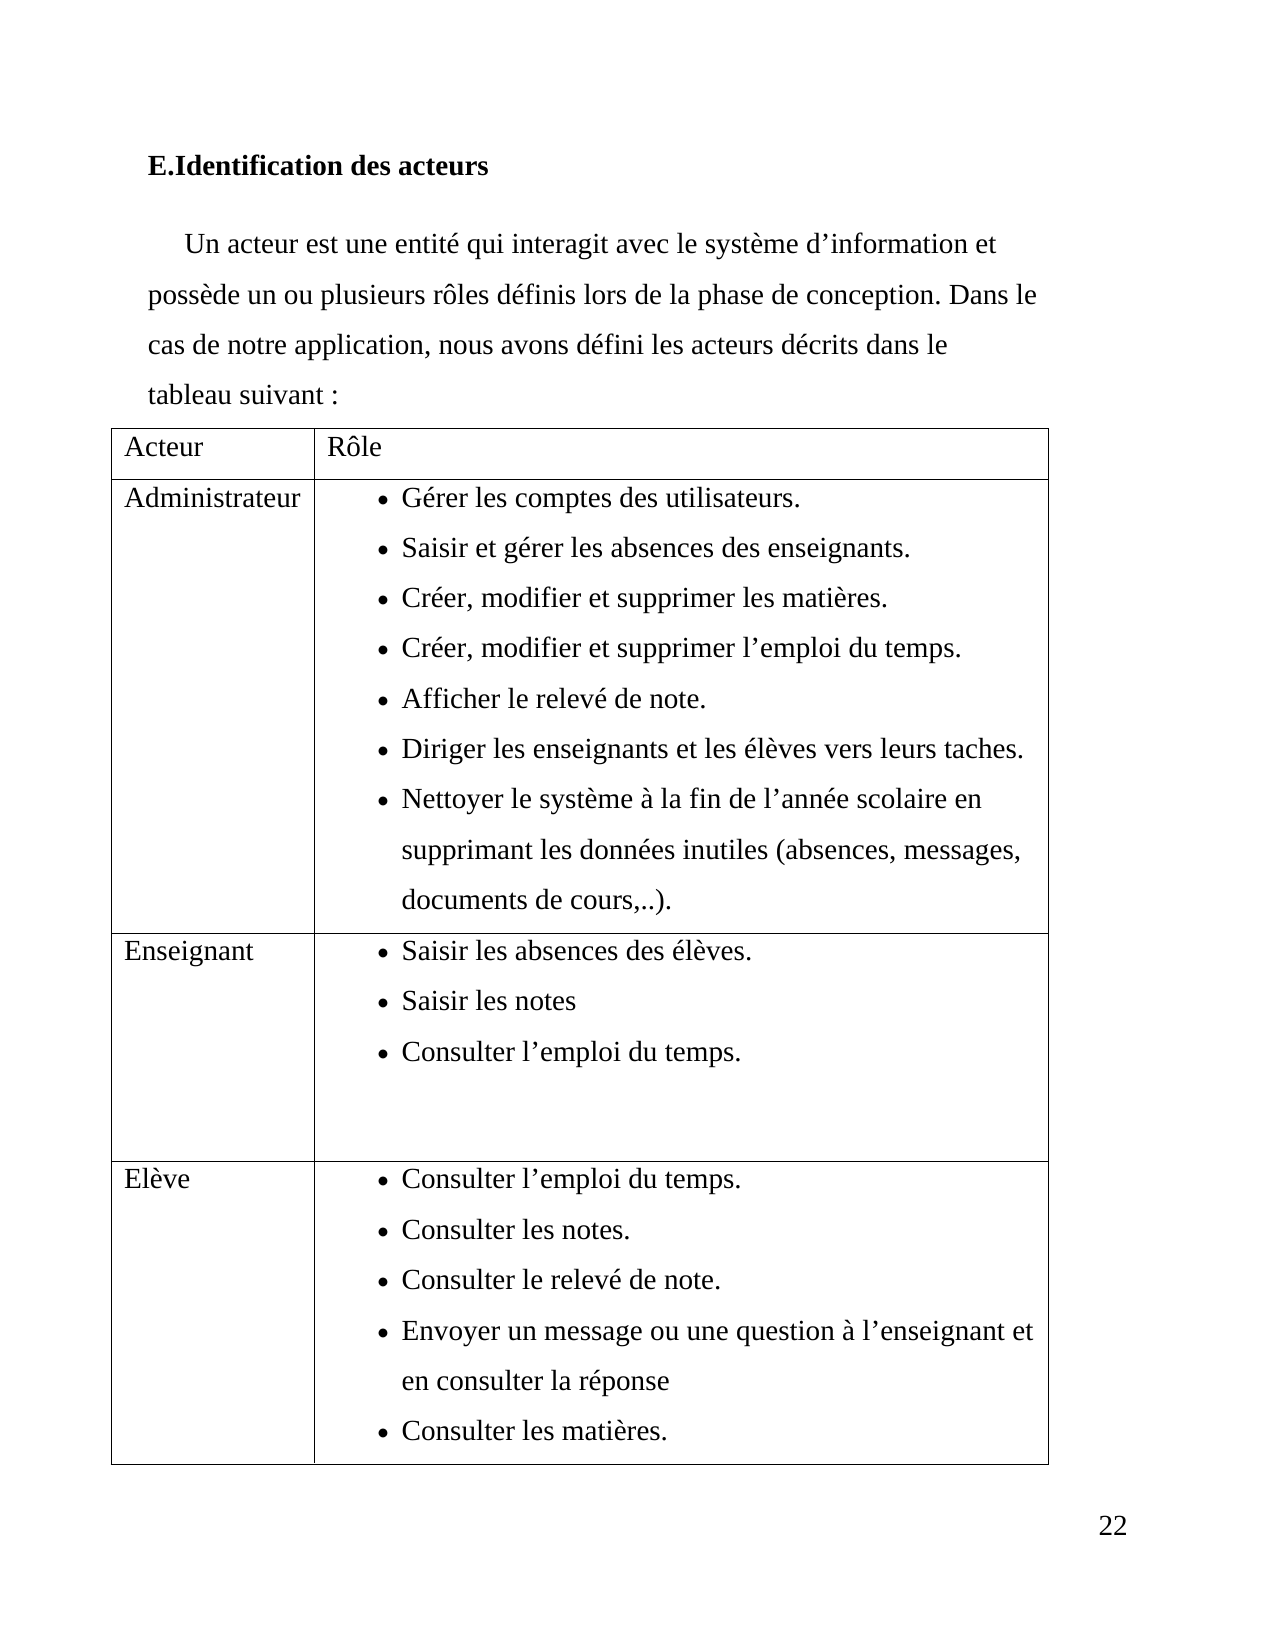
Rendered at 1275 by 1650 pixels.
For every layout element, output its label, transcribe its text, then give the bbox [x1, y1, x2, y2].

table_cell Enseignant [112, 934, 314, 1161]
text Un acteur est une entité qui interagit avec le système d’information et possède un ou plusieurs rôles définis lors de la phase de conception. Dans le cas de notre application, nous avons défini les acteurs décrits dans le tableau suivant : [148, 227, 1039, 411]
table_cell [315, 1162, 1048, 1463]
table_cell Administrateur [112, 480, 314, 932]
table_cell Elève [112, 1162, 314, 1463]
subtitle Identification des acteurs [148, 148, 1127, 181]
table_cell Gérer les comptes des utilisateurs. Saisir et gérer les absences des enseignants. Créer, modifier et supprimer les matières. Créer, modifier et supprimer l’emploi du temps. Afficher le relevé de note. Diriger les enseignants et les élèves vers leurs taches. Nettoyer le système à la fin de l’année scolaire en supprimant les données inutiles (absences, messages, documents de cours,..). [315, 480, 1048, 932]
table_cell Saisir les absences des élèves. Saisir les notes Consulter l’emploi du temps. [315, 934, 1048, 1161]
table_header Rôle [315, 429, 1048, 479]
table_header Acteur [112, 429, 314, 479]
